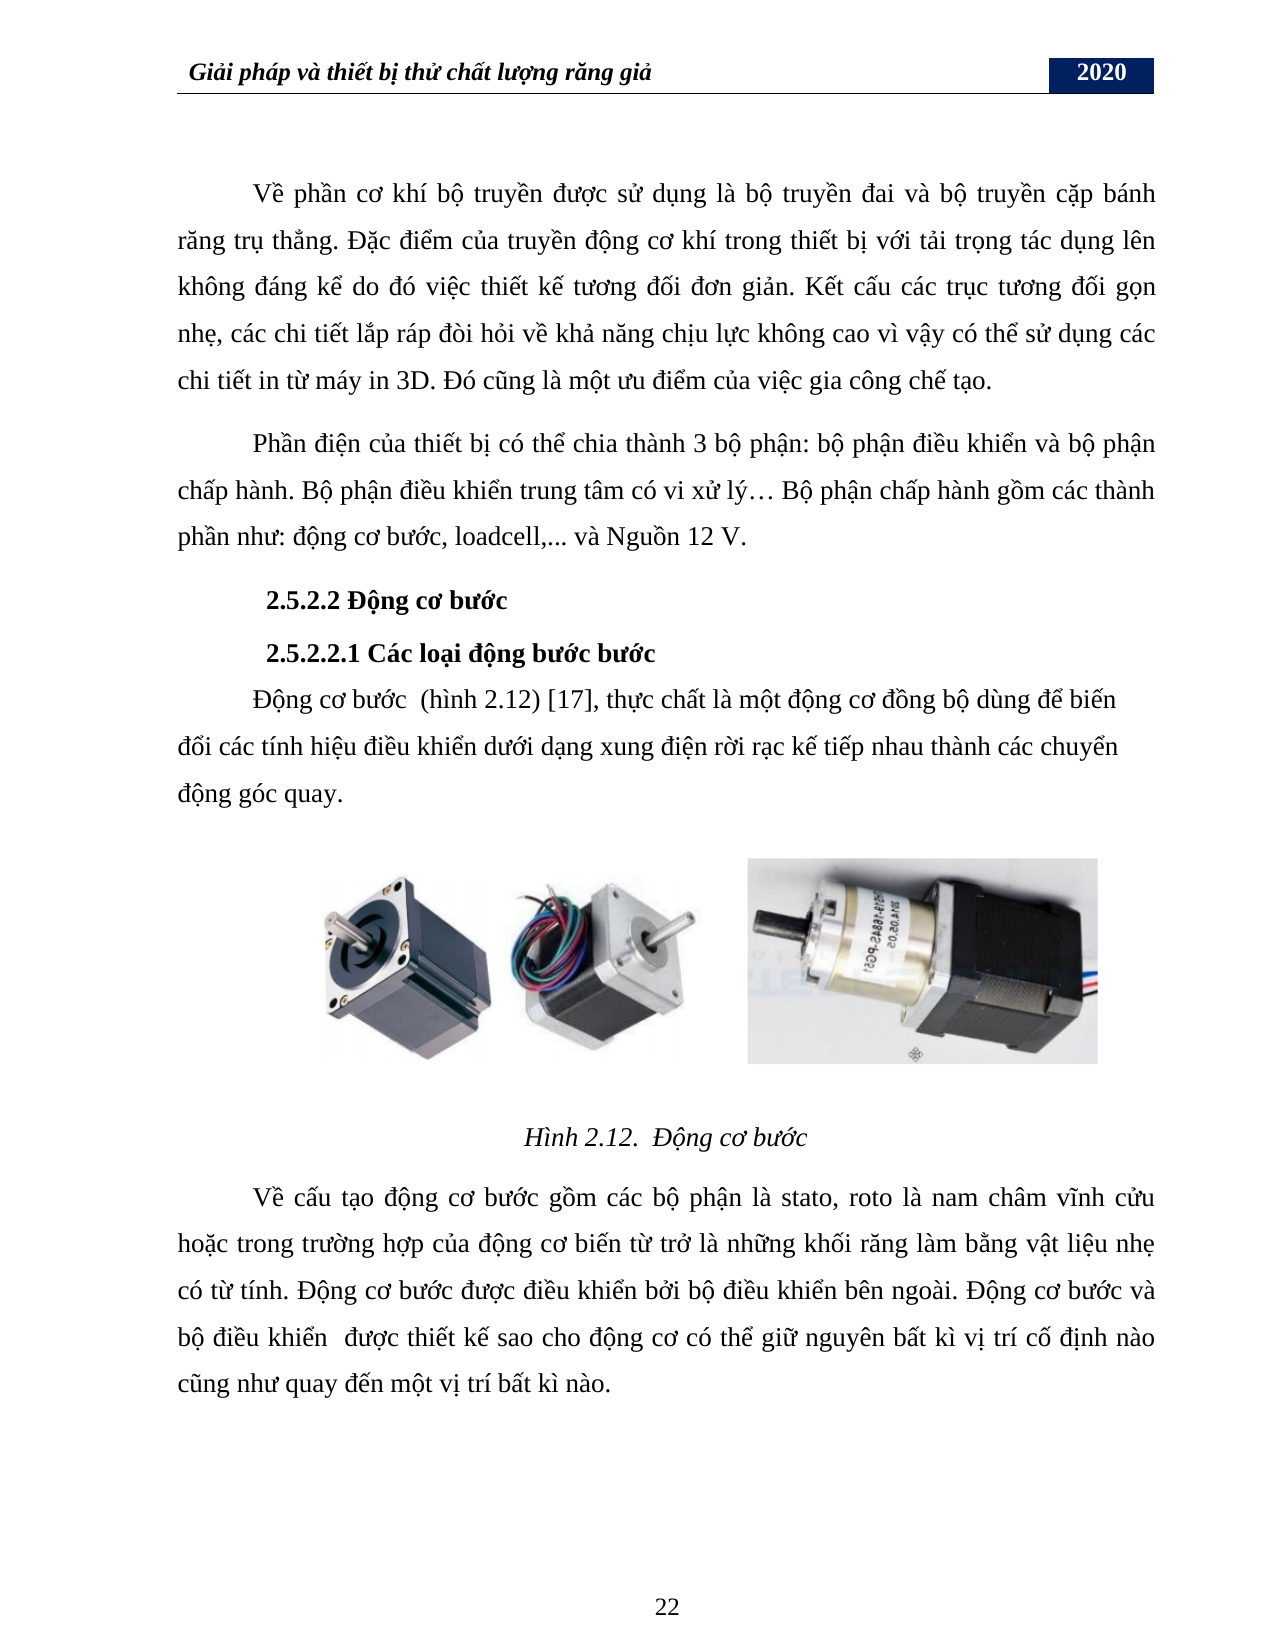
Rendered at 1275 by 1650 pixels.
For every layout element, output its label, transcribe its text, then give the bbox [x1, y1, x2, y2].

picture [308, 840, 1101, 1091]
text Hình 2.12. Động cơ bước [177, 1122, 1157, 1153]
subtitle 2.5.2.2 Động cơ bước [266, 584, 1157, 615]
subtitle 2.5.2.2.1 Các loại động bước bước [266, 637, 1157, 668]
text Phần điện của thiết bị có thể chia thành 3 bộ phận: bộ phận điều khiển và bộ phận chấp hành. Bộ phận điều khiển trung tâm có vi xử lý… Bộ phận chấp hành gồm các thành phần như: động cơ bước, loadcell,... và Nguồn 12 V. [177, 427, 1157, 552]
text Về phần cơ khí bộ truyền được sử dụng là bộ truyền đai và bộ truyền cặp bánh răng trụ thẳng. Đặc điểm của truyền động cơ khí trong thiết bị với tải trọng tác dụng lên không đáng kể do đó việc thiết kế tương đối đơn giản. Kết cấu các trục tương đối gọn nhẹ, các chi tiết lắp ráp đòi hỏi về khả năng chịu lực không cao vì vậy có thể sử dụng các chi tiết in từ máy in 3D. Đó cũng là một ưu điểm của việc gia công chế tạo. [177, 177, 1157, 395]
text Động cơ bước (hình 2.12), thực chất là một động cơ đồng bộ dùng để biến đổi các tính hiệu điều khiển dưới dạng xung điện rời rạc kế tiếp nhau thành các chuyển động góc quay. [177, 683, 1157, 808]
text Về cấu tạo động cơ bước gồm các bộ phận là stato, roto là nam châm vĩnh cửu hoặc trong trường hợp của động cơ biến từ trở là những khối răng làm bằng vật liệu nhẹ có từ tính. Động cơ bước được điều khiển bởi bộ điều khiển bên ngoài. Động cơ bước và bộ điều khiển được thiết kế sao cho động cơ có thể giữ nguyên bất kì vị trí cố định nào cũng như quay đến một vị trí bất kì nào. [177, 1181, 1157, 1398]
